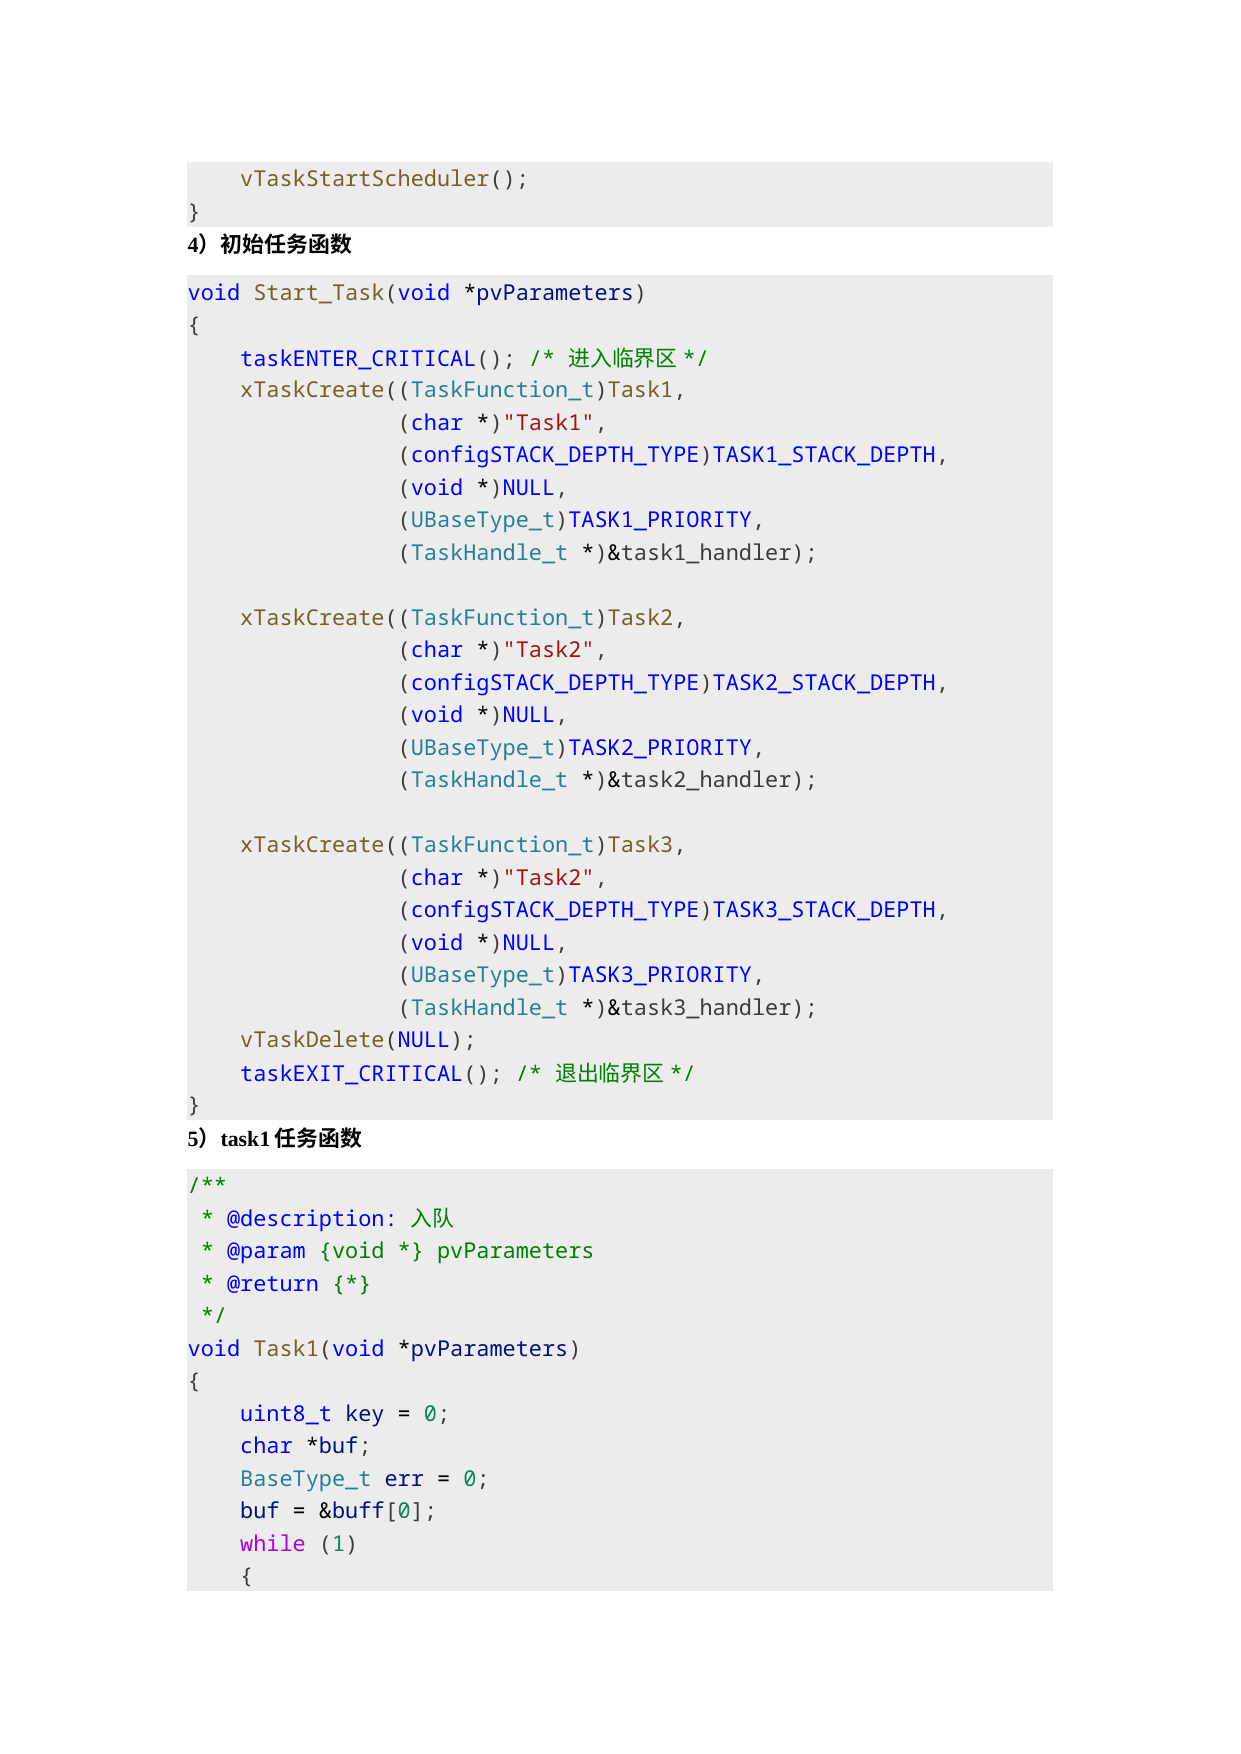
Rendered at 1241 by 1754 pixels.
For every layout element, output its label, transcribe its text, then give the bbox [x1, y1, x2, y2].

text (void *)NULL, [187, 470, 1053, 503]
text * @description: 入队 [187, 1201, 1053, 1234]
text buf = &buff[0]; [187, 1494, 1053, 1526]
text (UBaseType_t)TASK1_PRIORITY, [187, 503, 1053, 535]
text /** [187, 1169, 1053, 1201]
text */ [187, 1299, 1053, 1331]
text xTaskCreate((TaskFunction_t)Task3, [187, 828, 1053, 860]
text (char *)"Task2", [187, 860, 1053, 893]
text } [187, 194, 1053, 227]
text * @return {*} [187, 1266, 1053, 1299]
text * @param {void *} pvParameters [187, 1234, 1053, 1266]
text xTaskCreate((TaskFunction_t)Task2, [187, 600, 1053, 633]
text (char *)"Task2", [187, 633, 1053, 665]
text (TaskHandle_t *)&task2_handler); [187, 763, 1053, 795]
text char *buf; [187, 1429, 1053, 1461]
text (TaskHandle_t *)&task1_handler); [187, 535, 1053, 568]
text (UBaseType_t)TASK3_PRIORITY, [187, 958, 1053, 990]
text } [187, 1088, 1053, 1120]
text 初始任务函数 [187, 227, 1053, 259]
text void Start_Task(void *pvParameters) [187, 275, 1053, 308]
text (char *)"Task1", [187, 405, 1053, 438]
text { [187, 1559, 1053, 1591]
text while (1) [187, 1526, 1053, 1559]
text vTaskStartScheduler(); [187, 162, 1053, 194]
text BaseType_t err = 0; [187, 1461, 1053, 1494]
text xTaskCreate((TaskFunction_t)Task1, [187, 373, 1053, 405]
text taskEXIT_CRITICAL(); /* 退出临界区 */ [187, 1055, 1053, 1088]
text { [187, 1364, 1053, 1396]
text (configSTACK_DEPTH_TYPE)TASK3_STACK_DEPTH, [187, 893, 1053, 925]
text vTaskDelete(NULL); [187, 1023, 1053, 1055]
text { [187, 308, 1053, 340]
text (void *)NULL, [187, 698, 1053, 730]
text taskENTER_CRITICAL(); /* 进入临界区 */ [187, 340, 1053, 373]
text (configSTACK_DEPTH_TYPE)TASK2_STACK_DEPTH, [187, 665, 1053, 698]
text (configSTACK_DEPTH_TYPE)TASK1_STACK_DEPTH, [187, 438, 1053, 470]
text (TaskHandle_t *)&task3_handler); [187, 990, 1053, 1023]
text (void *)NULL, [187, 925, 1053, 958]
text (UBaseType_t)TASK2_PRIORITY, [187, 730, 1053, 763]
text task1任务函数 [187, 1120, 1053, 1153]
text uint8_t key = 0; [187, 1396, 1053, 1429]
text void Task1(void *pvParameters) [187, 1331, 1053, 1364]
